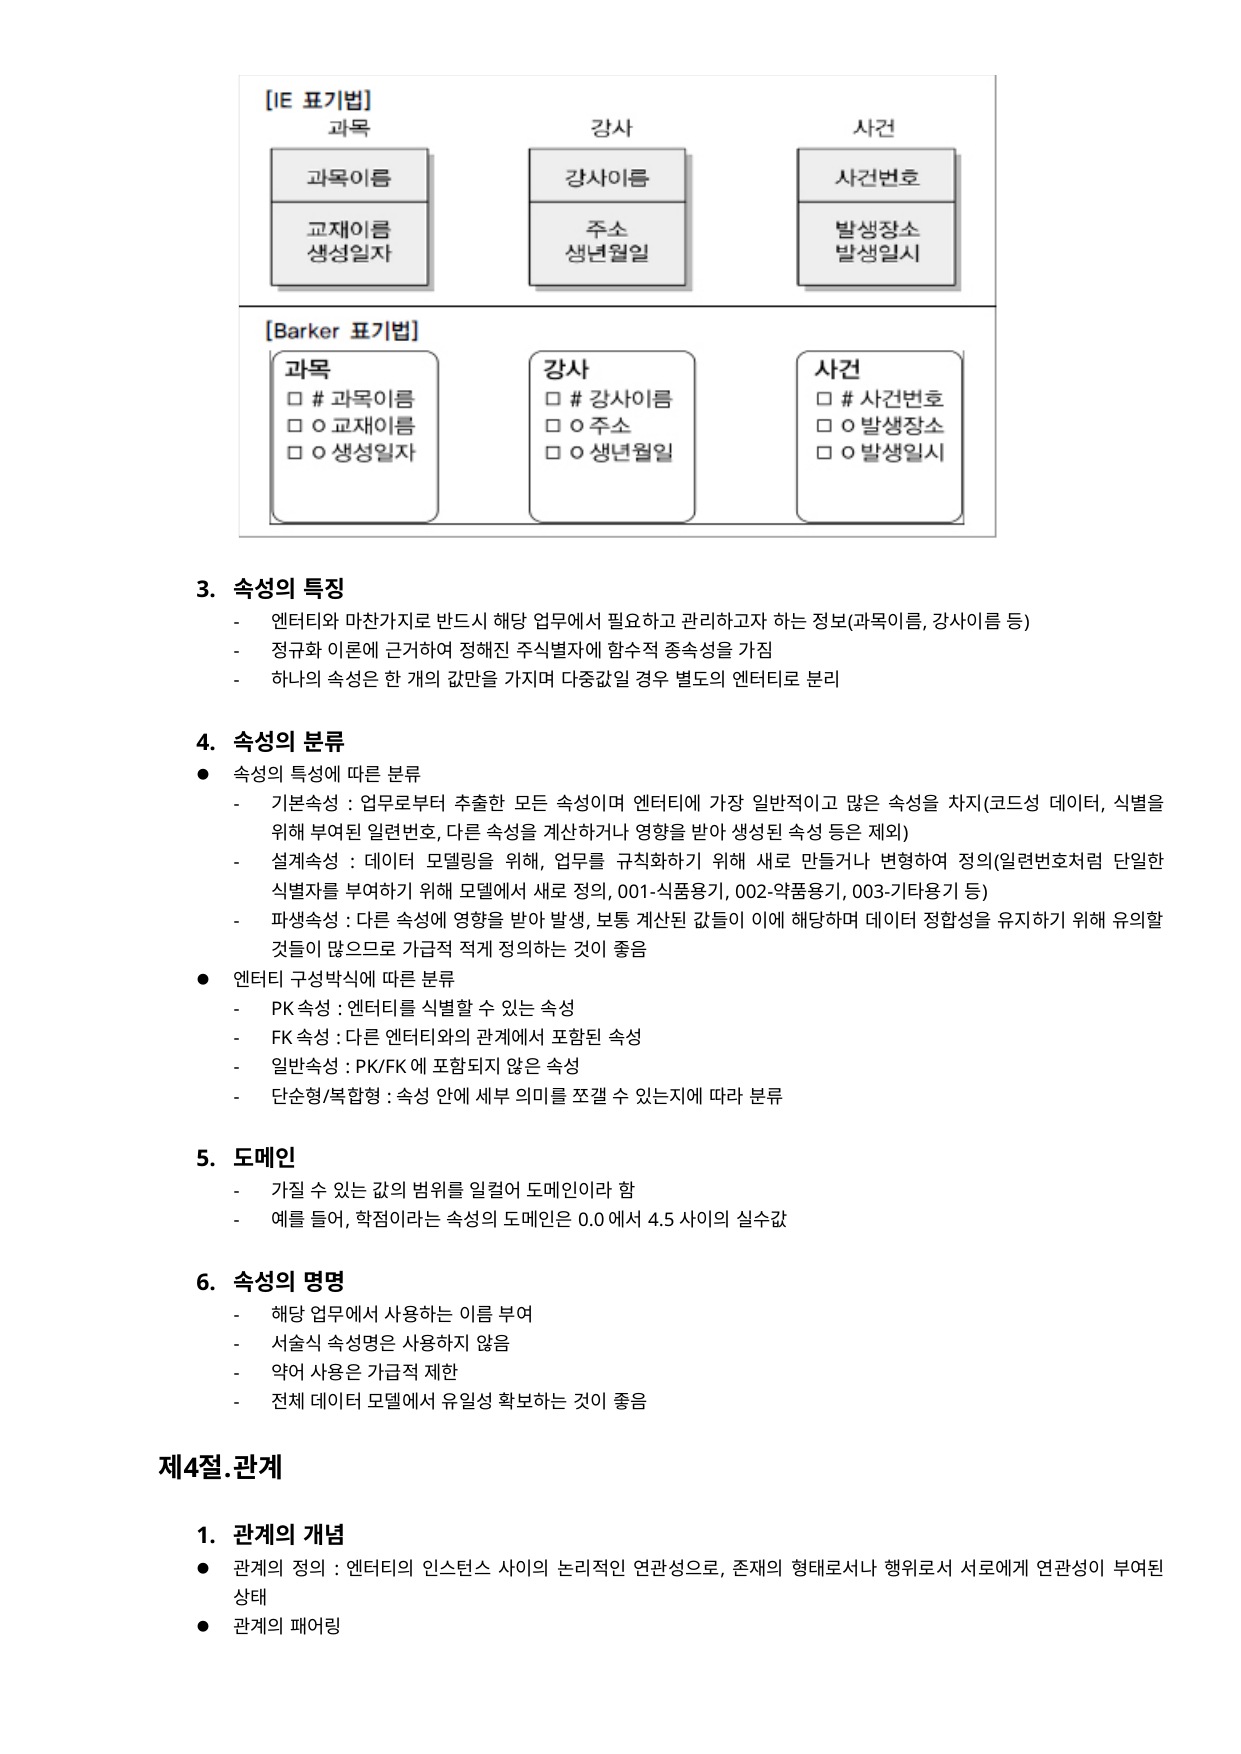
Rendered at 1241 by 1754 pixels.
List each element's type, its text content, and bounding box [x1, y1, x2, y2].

list 도메인 [196, 1140, 1165, 1173]
list 일반속성 : PK/FK에 포함되지 않은 속성 [233, 1052, 1165, 1079]
list 서술식 속성명은 사용하지 않음 [233, 1328, 1165, 1356]
list 속성의 명명 [196, 1263, 1165, 1297]
list 속성의 특성에 따른 분류 [196, 759, 1165, 786]
list 관계의 패어링 [196, 1612, 1165, 1639]
list 단순형/복합형 : 속성 안에 세부 의미를 쪼갤 수 있는지에 따라 분류 [233, 1081, 1165, 1108]
list 속성의 분류 [196, 723, 1165, 757]
list 엔터티 구성박식에 따른 분류 [196, 964, 1165, 991]
list 해당 업무에서 사용하는 이름 부여 [233, 1299, 1165, 1326]
list 전체 데이터 모델에서 유일성 확보하는 것이 좋음 [233, 1387, 1165, 1414]
list 관계의 개념 [196, 1517, 1165, 1551]
list 정규화 이론에 근거하여 정해진 주식별자에 함수적 종속성을 가짐 [233, 636, 1165, 663]
list 관계 [158, 1446, 1165, 1485]
list 엔터티와 마찬가지로 반드시 해당 업무에서 필요하고 관리하고자 하는 정보(과목이름, 강사이름 등) [233, 606, 1165, 633]
list 설계속성 : 데이터 모델링을 위해, 업무를 규칙화하기 위해 새로 만들거나 변형하여 정의(일련번호처럼 단일한 식별자를 부여하기 위해 모델에서 새로 정의, 001-식품용기, 002-약품용기, 003-기타용기 등) [233, 847, 1165, 903]
list 약어 사용은 가급적 제한 [233, 1358, 1165, 1385]
picture [238, 75, 1002, 539]
list PK속성 : 엔터티를 식별할 수 있는 속성 [233, 993, 1165, 1021]
list 관계의 정의 : 엔터티의 인스턴스 사이의 논리적인 연관성으로, 존재의 형태로서나 행위로서 서로에게 연관성이 부여된 상태 [196, 1553, 1165, 1609]
list 예를 들어, 학점이라는 속성의 도메인은 0.0에서 4.5 사이의 실수값 [233, 1205, 1165, 1232]
list FK속성 : 다른 엔터티와의 관계에서 포함된 속성 [233, 1023, 1165, 1050]
list 속성의 특징 [196, 570, 1165, 604]
list 하나의 속성은 한 개의 값만을 가지며 다중값일 경우 별도의 엔터티로 분리 [233, 665, 1165, 692]
list 파생속성 : 다른 속성에 영향을 받아 발생, 보통 계산된 값들이 이에 해당하며 데이터 정합성을 유지하기 위해 유의할 것들이 많으므로 가급적 적게 정의하는 것이 좋음 [233, 906, 1165, 962]
list 가질 수 있는 값의 범위를 일컬어 도메인이라 함 [233, 1176, 1165, 1203]
list 기본속성 : 업무로부터 추출한 모든 속성이며 엔터티에 가장 일반적이고 많은 속성을 차지(코드성 데이터, 식별을 위해 부여된 일련번호, 다른 속성을 계산하거나 영향을 받아 생성된 속성 등은 제외) [233, 788, 1165, 845]
